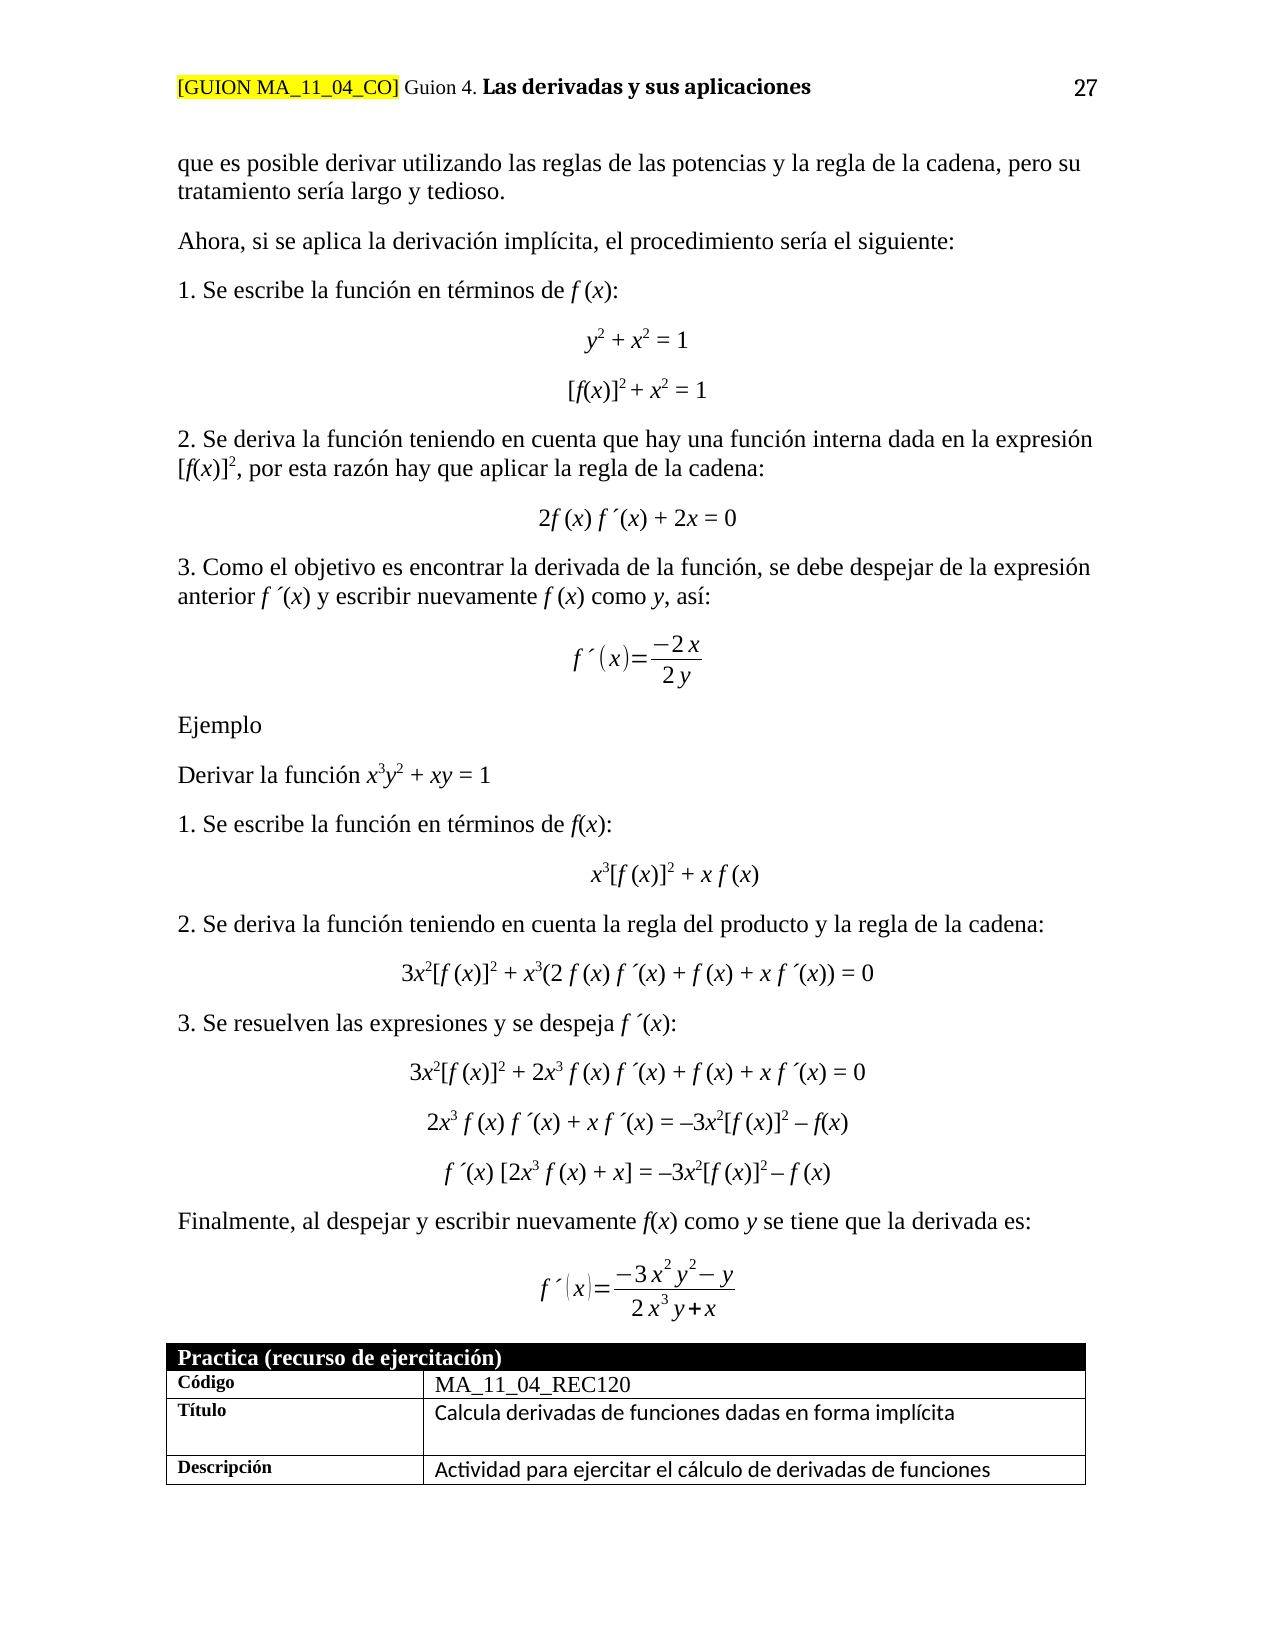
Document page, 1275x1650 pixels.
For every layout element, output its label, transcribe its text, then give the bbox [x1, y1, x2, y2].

text 1. Se escribe la función en términos de f(x): [177, 809, 1098, 838]
table_cell Título [167, 1399, 423, 1454]
text Derivar la función x3y2 + xy = 1 [177, 760, 1098, 789]
table_cell Descripción [167, 1456, 423, 1483]
text f ´(x) [2x3 f (x) + x] = –3x2[f (x)]2 – f (x) [177, 1157, 1098, 1185]
text 2. Se deriva la función teniendo en cuenta que hay una función interna dada en la expresión [f(x)]2, por esta razón hay que aplicar la regla de la cadena: [177, 424, 1098, 482]
text que es posible derivar utilizando las reglas de las potencias y la regla de la cadena, pero su tratamiento sería largo y tedioso. [177, 148, 1098, 205]
text 1. Se escribe la función en términos de f (x): [177, 276, 1098, 304]
text 3. Como el objetivo es encontrar la derivada de la función, se debe despejar de la expresión anterior f ´(x) y escribir nuevamente f (x) como y, así: [177, 552, 1098, 610]
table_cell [424, 1456, 1085, 1483]
text [f(x)]2 + x2 = 1 [177, 375, 1098, 403]
text 2x3 f (x) f ´(x) + x f ´(x) = –3x2[f (x)]2 – f(x) [177, 1107, 1098, 1136]
table_cell MA_11_04_REC120 [424, 1371, 1085, 1397]
text Ejemplo [177, 710, 1098, 739]
text 3. Se resuelven las expresiones y se despeja f ´(x): [177, 1008, 1098, 1037]
table_header Practica (recurso de ejercitación) [167, 1344, 1085, 1370]
text y2 + x2 = 1 [177, 325, 1098, 354]
text 2. Se deriva la función teniendo en cuenta la regla del producto y la regla de la cadena: [177, 909, 1098, 937]
text Finalmente, al despejar y escribir nuevamente f(x) como y se tiene que la derivada es: [177, 1206, 1098, 1235]
list x3[f (x)]2 + x f (x) [252, 859, 1098, 888]
text 2f (x) f ´(x) + 2x = 0 [177, 503, 1098, 531]
table_cell Calcula derivadas de funciones dadas en forma implícita [424, 1399, 1085, 1454]
text 3x2[f (x)]2 + 2x3 f (x) f ´(x) + f (x) + x f ´(x) = 0 [177, 1057, 1098, 1086]
text 3x2[f (x)]2 + x3(2 f (x) f ´(x) + f (x) + x f ´(x)) = 0 [177, 958, 1098, 987]
table_cell Código [167, 1371, 423, 1397]
text Ahora, si se aplica la derivación implícita, el procedimiento sería el siguiente: [177, 226, 1098, 255]
